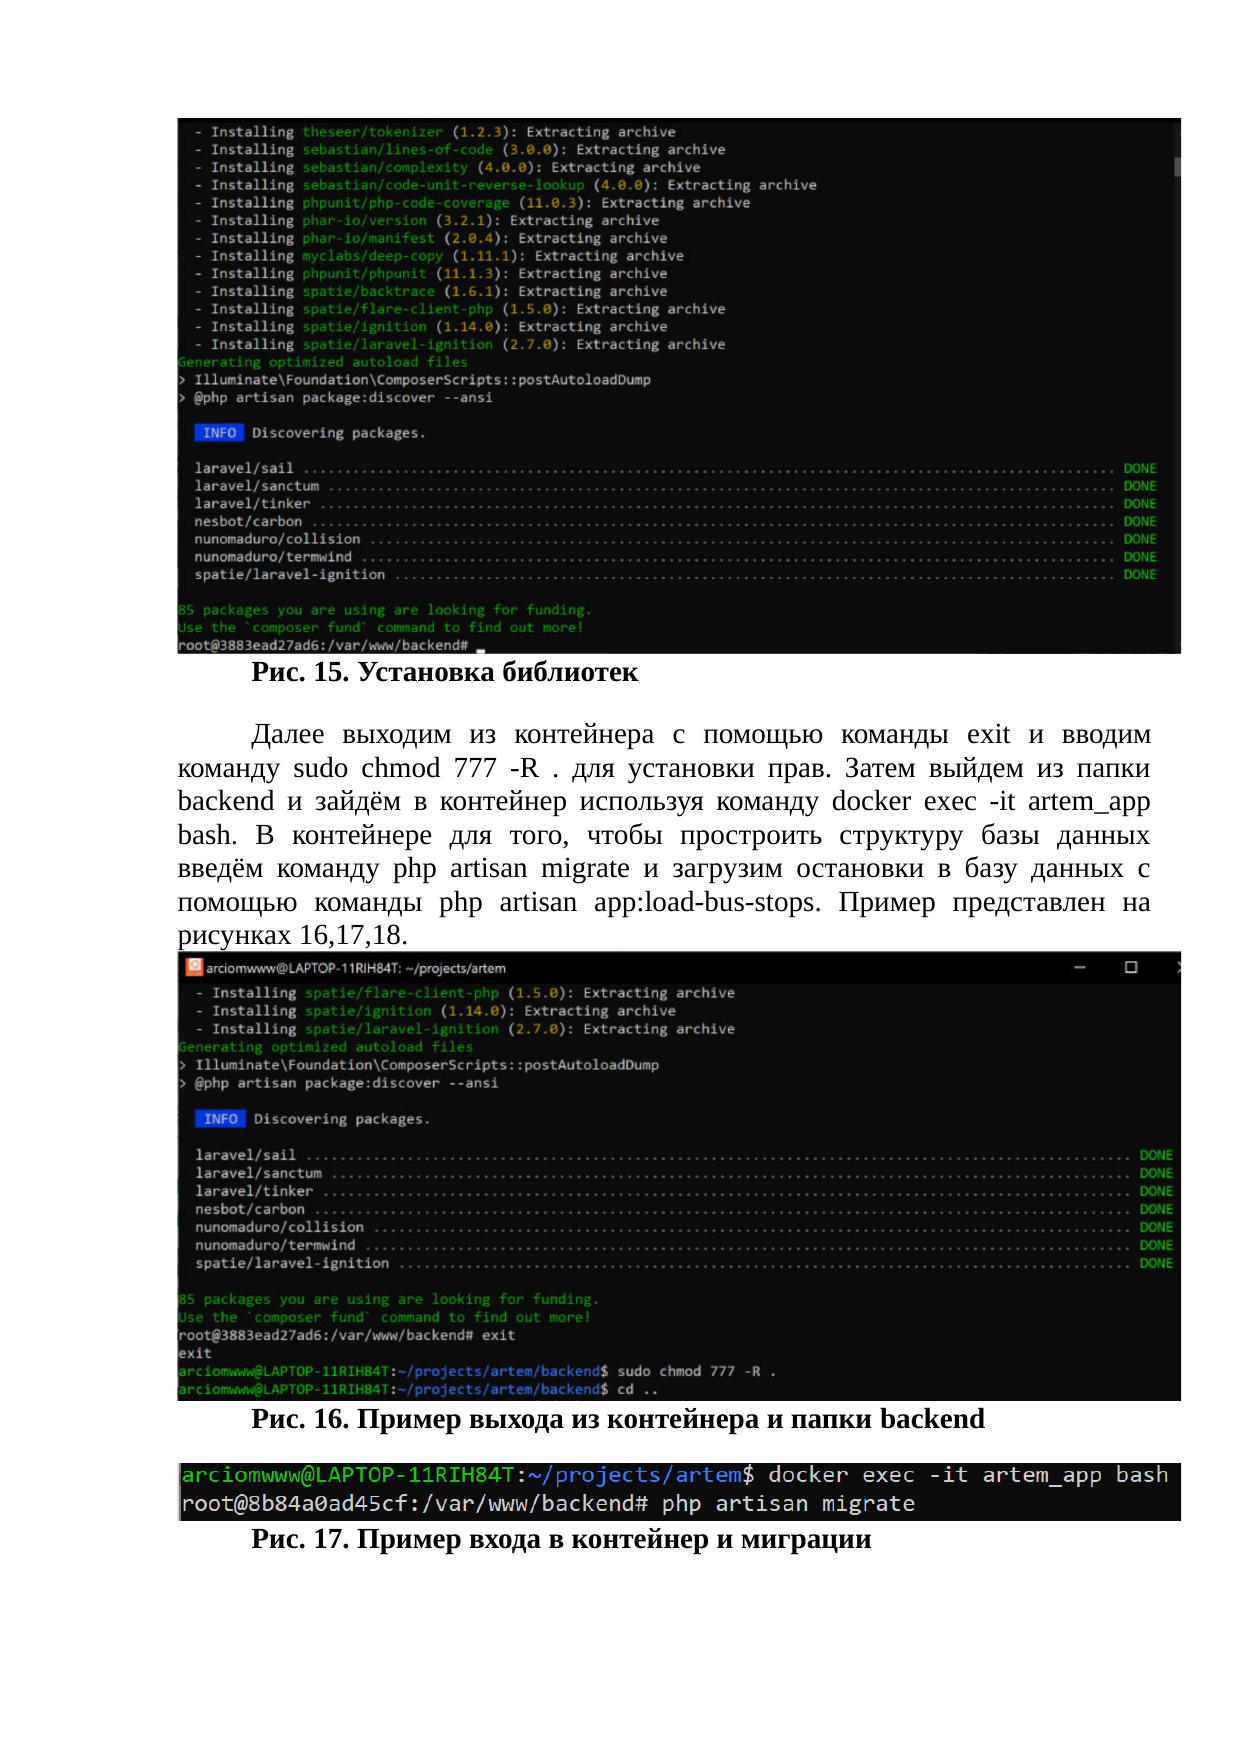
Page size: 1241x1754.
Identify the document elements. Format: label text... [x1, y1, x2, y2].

text Рис. 16. Пример выхода из контейнера и папки backend [177, 1401, 1152, 1434]
picture [177, 1463, 1182, 1521]
text Далее выходим из контейнера c помощью команды exit и вводим команду sudo chmod 777 -R . для установки прав. Затем выйдем из папки backend и зайдём в контейнер используя команду docker exec -it artem_app bash. В контейнере для того, чтобы простроить структуру базы данных введём команду php artisan migrate и загрузим остановки в базу данных с помощью команды php artisan app:load-bus-stops. Пример представлен на рисунках 16,17,18. [177, 716, 1152, 951]
picture [177, 118, 1182, 654]
text Рис. 15. Установка библиотек [177, 654, 1152, 687]
text Рис. 17. Пример входа в контейнер и миграции [177, 1521, 1152, 1554]
picture [177, 951, 1182, 1401]
